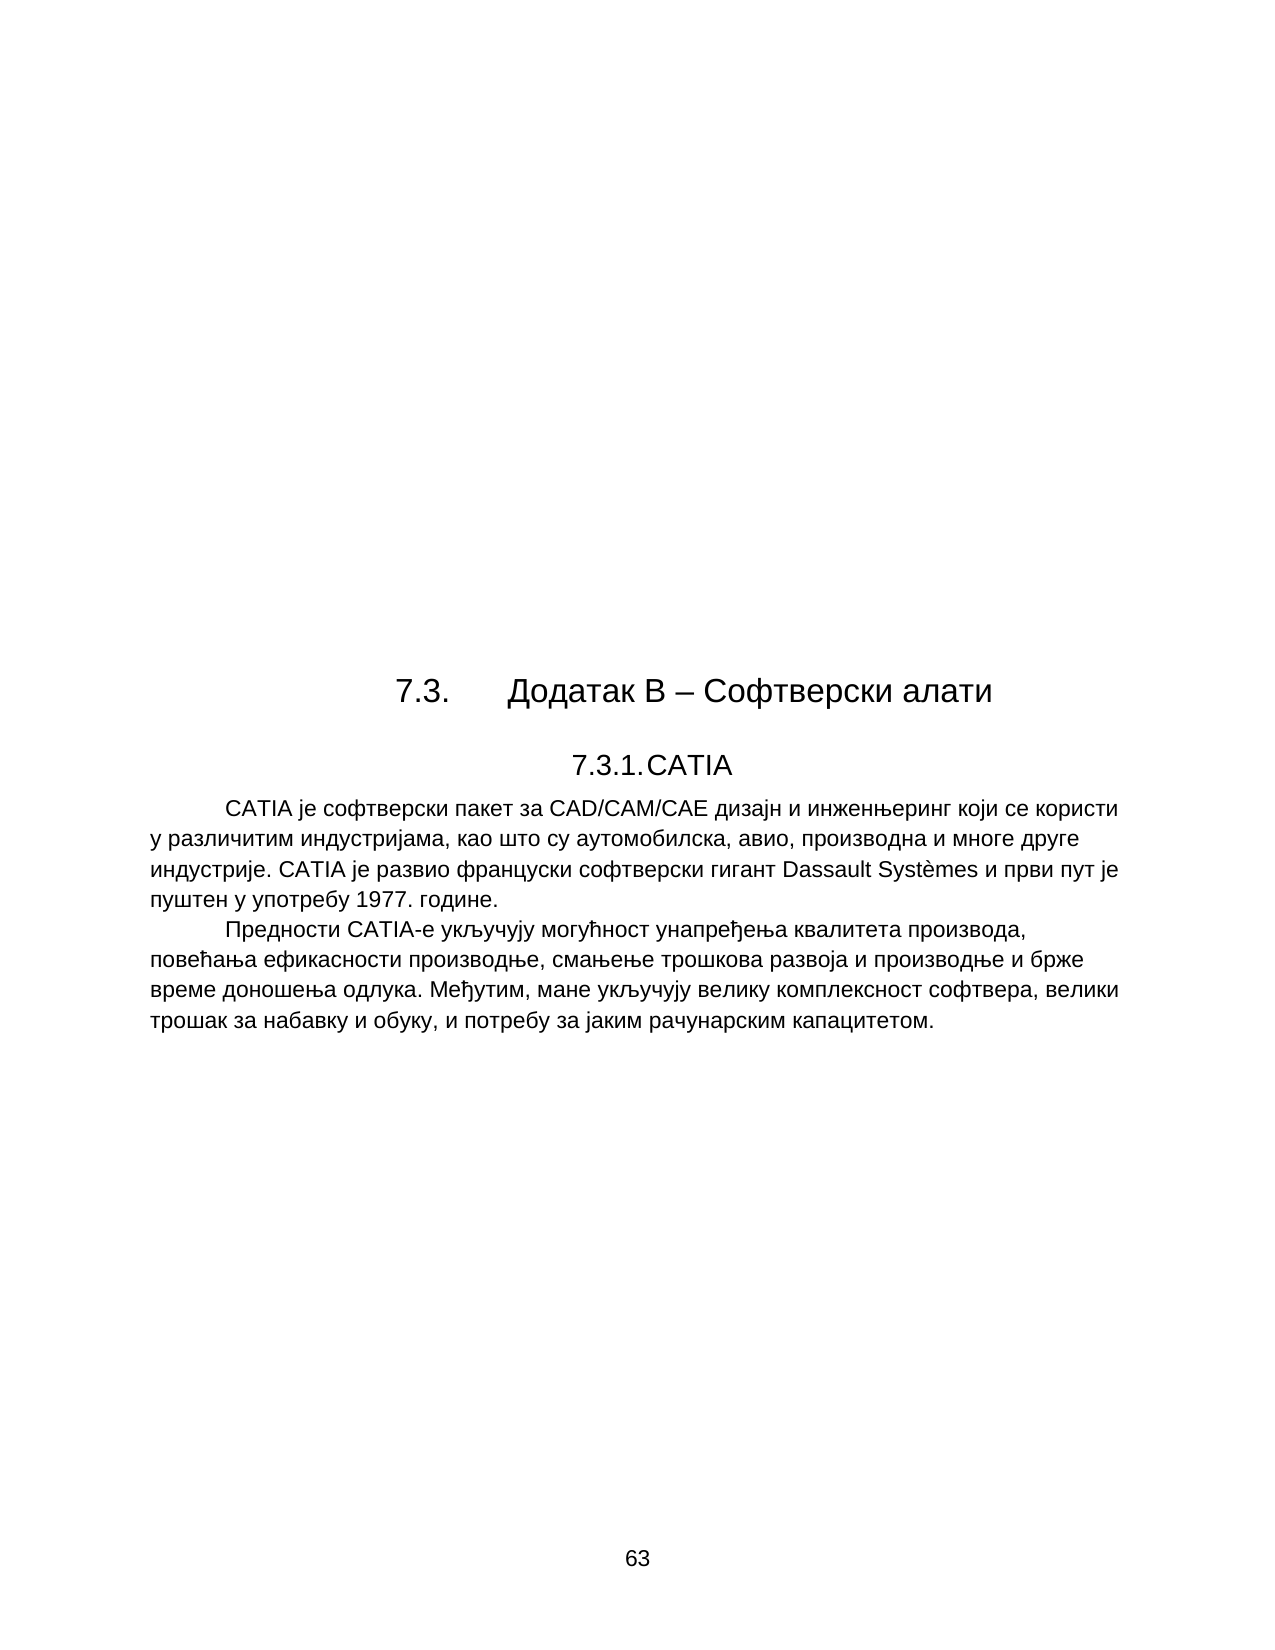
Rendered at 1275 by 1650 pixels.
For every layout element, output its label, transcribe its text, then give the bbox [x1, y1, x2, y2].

text Предности CATIA-е укључују могућност унапређења квалитета производа, повећања ефикасности производње, смањење трошкова развоја и производње и брже време доношења одлука. Међутим, мане укључују велику комплексност софтвера, велики трошак за набавку и обуку, и потребу за јаким рачунарским капацитетом. [150, 916, 1125, 1033]
subtitle Додатак В – Софтверски алати [262, 671, 1125, 709]
text CATIA је софтверски пакет за CAD/CAM/CAE дизајн и инженњеринг који се користи у различитим индустријама, као што су аутомобилска, авио, производна и многе друге индустрије. CATIA је развио француски софтверски гигант Dassault Systèmes и први пут је пуштен у употребу 1977. године. [150, 795, 1125, 912]
subtitle CATIA [179, 748, 1125, 782]
